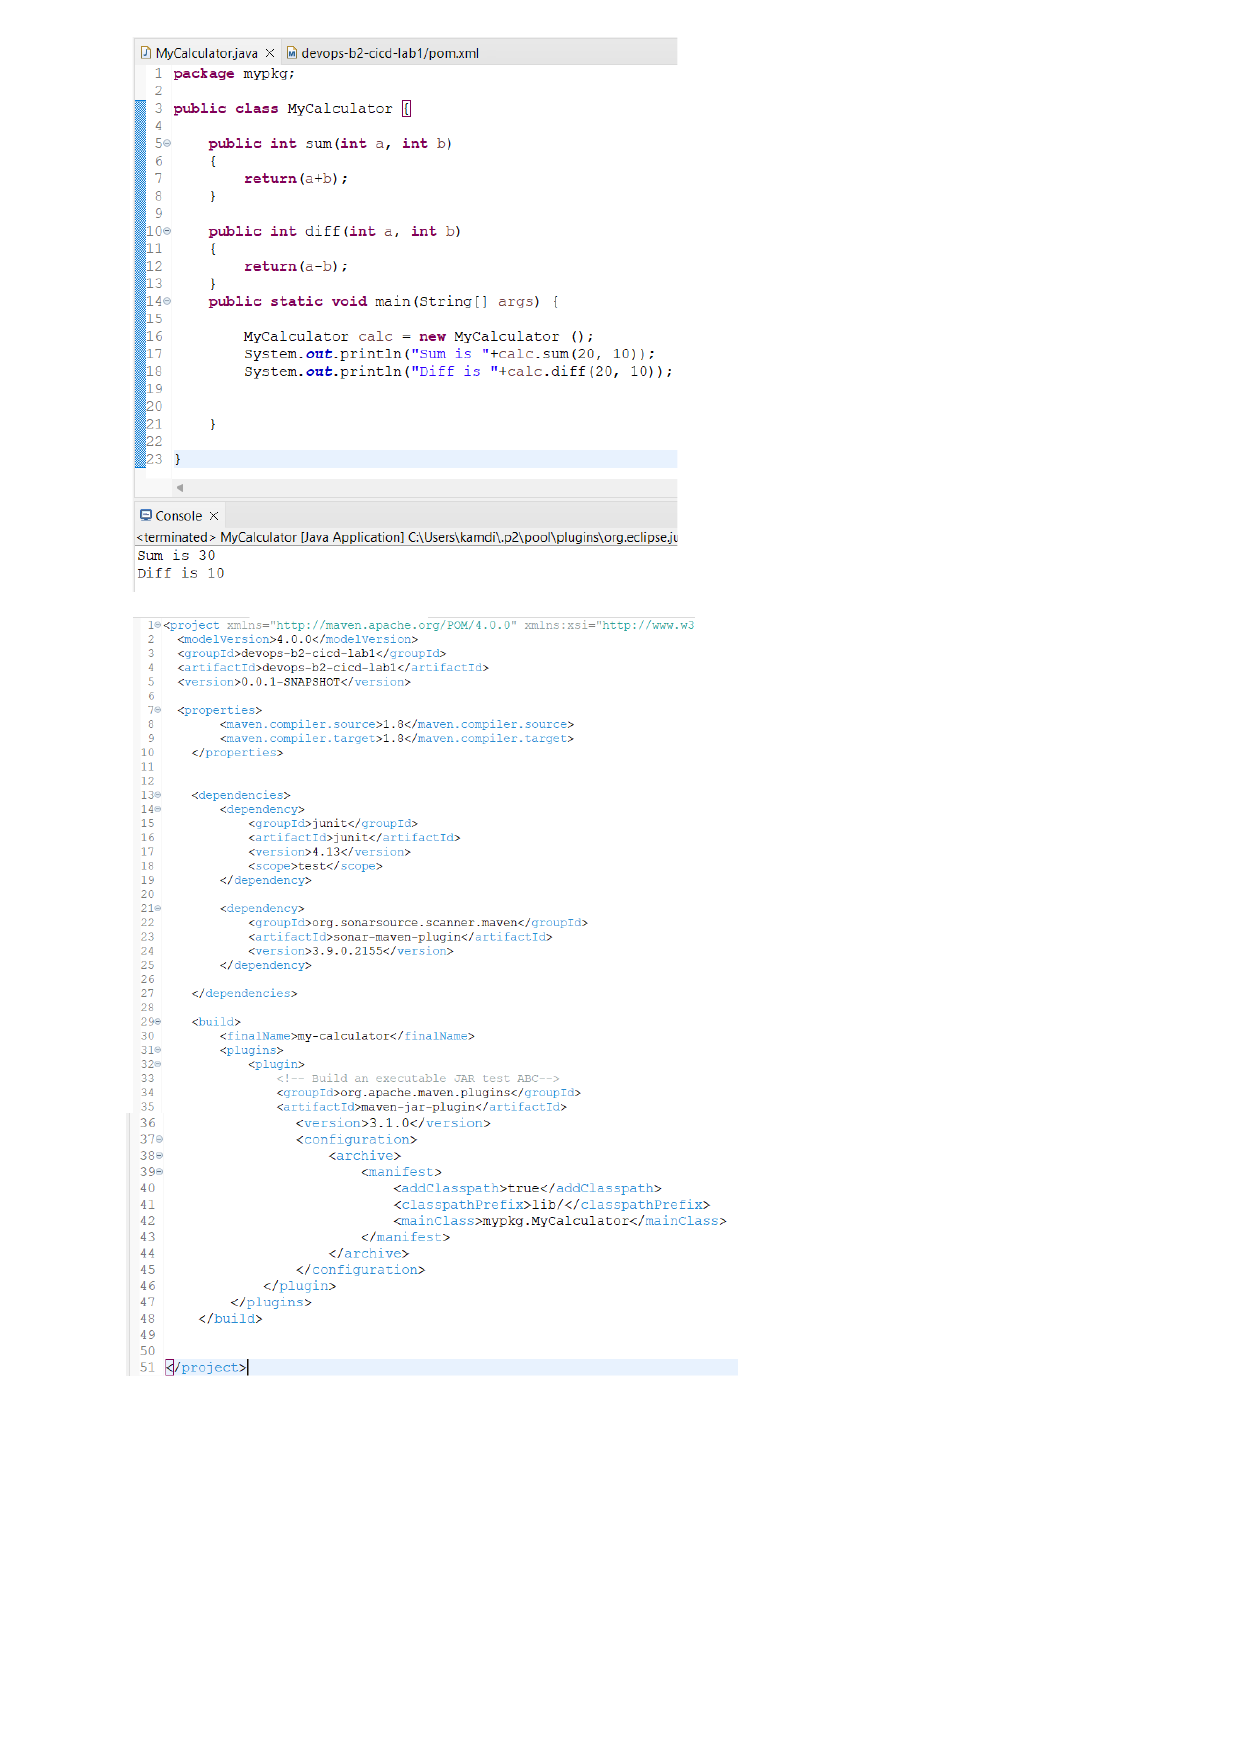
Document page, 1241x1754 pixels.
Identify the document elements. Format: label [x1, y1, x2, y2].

picture [132, 37, 678, 592]
picture [126, 617, 738, 1376]
